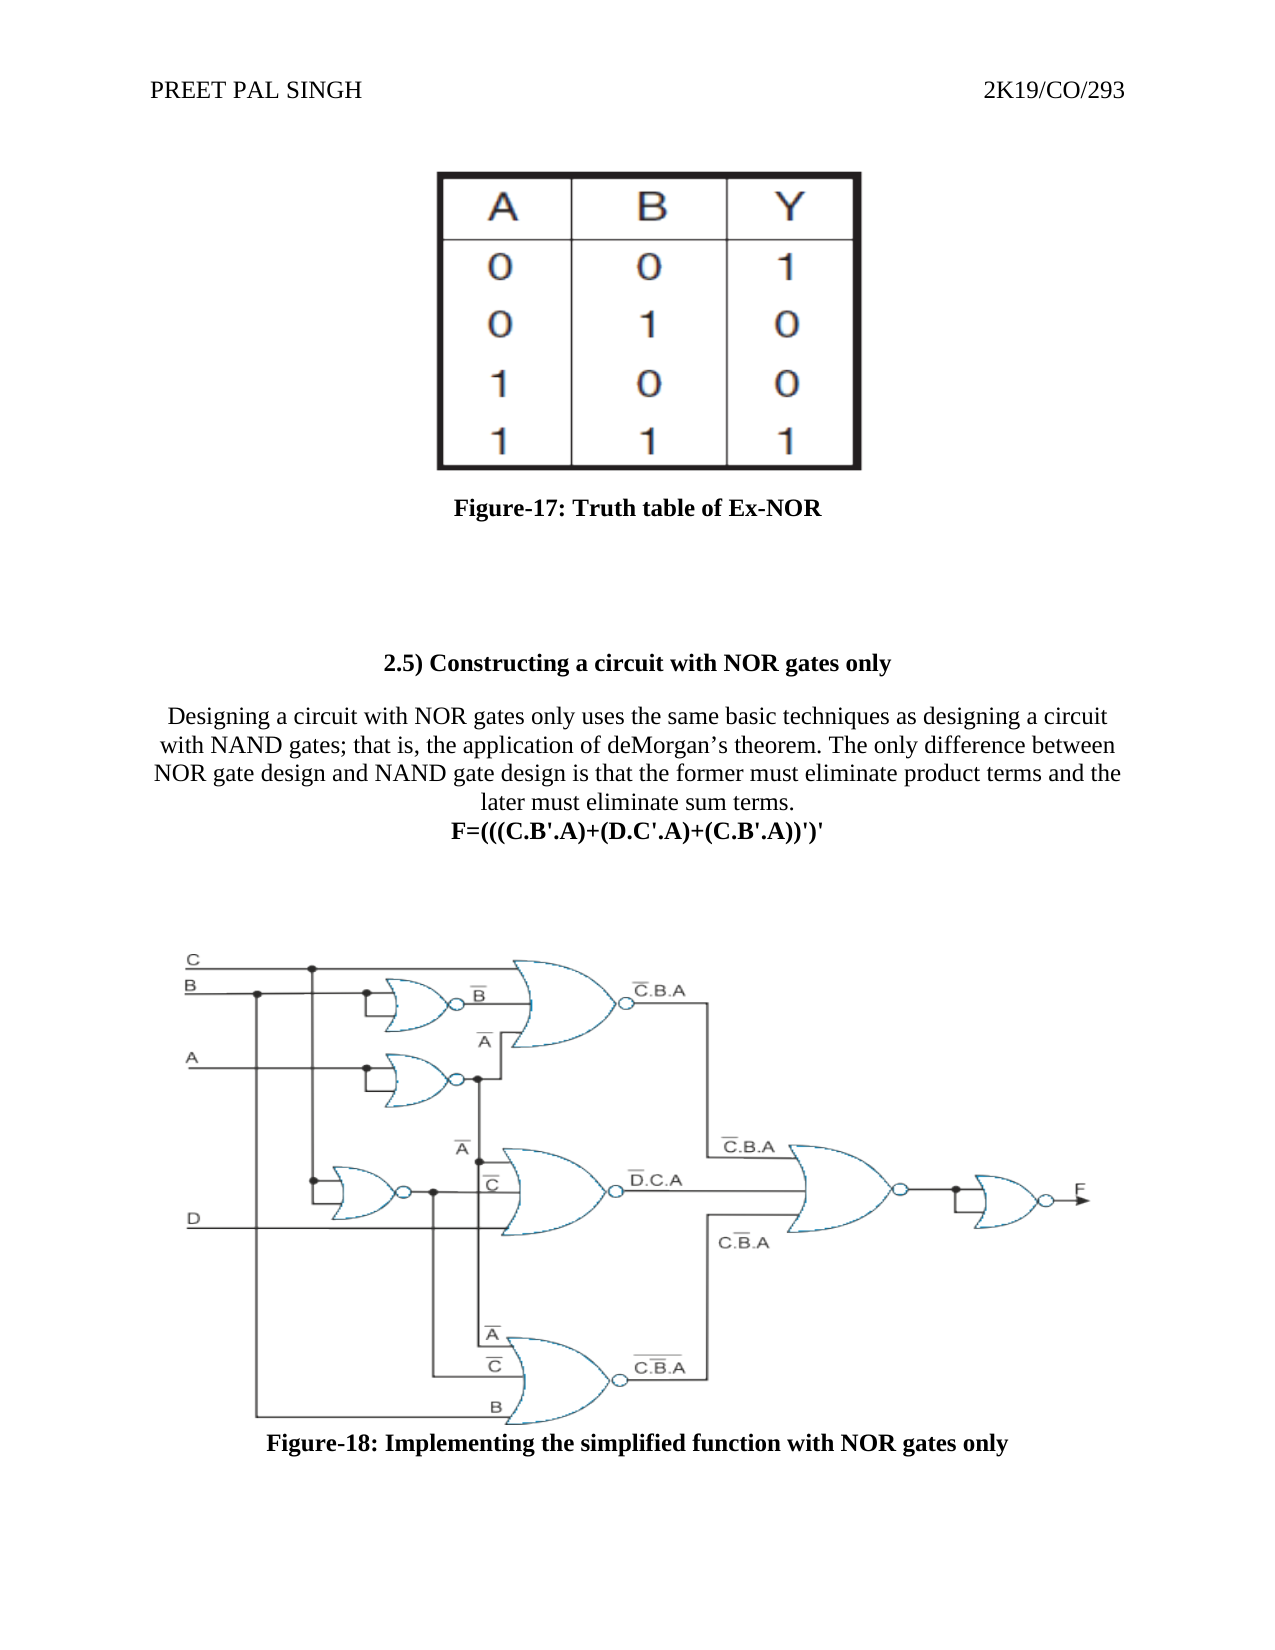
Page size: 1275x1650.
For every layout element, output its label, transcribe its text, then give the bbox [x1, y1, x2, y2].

text Designing a circuit with NOR gates only uses the same basic techniques as designing a circuit with NAND gates; that is, the application of deMorgan’s theorem. The only difference between NOR gate design and NAND gate design is that the former must eliminate product terms and the later must eliminate sum terms. F=(((C.B'.A)+(D.C'.A)+(C.B'.A))')' [150, 701, 1125, 845]
subtitle 2.5) Constructing a circuit with NOR gates only [150, 648, 1125, 677]
picture [184, 954, 1091, 1425]
picture [399, 160, 877, 489]
